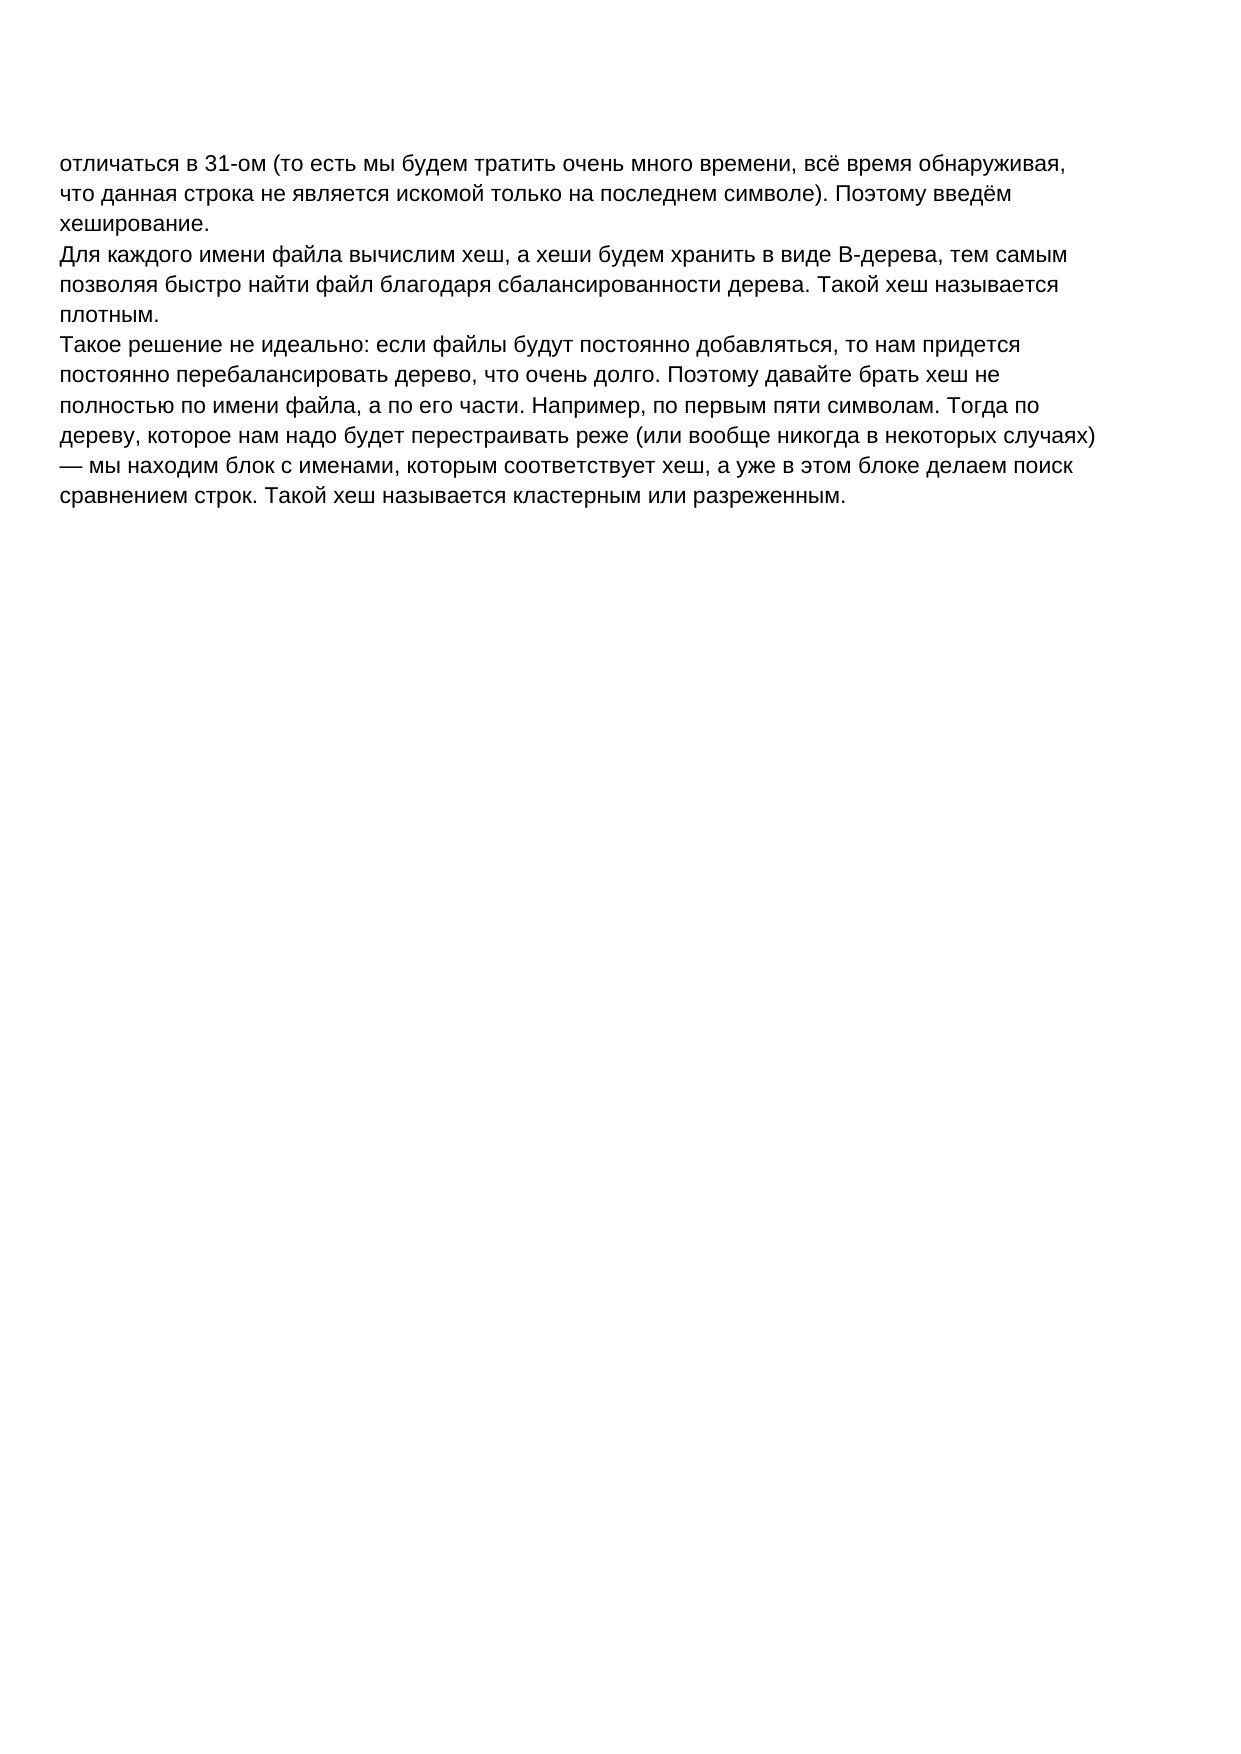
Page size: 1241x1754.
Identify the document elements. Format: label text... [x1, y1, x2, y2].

text Такое решение не идеально: если файлы будут постоянно добавляться, то нам придется постоянно перебалансировать дерево, что очень долго. Поэтому давайте брать хеш не полностью по имени файла, а по его части. Например, по первым пяти символам. Тогда по дереву, которое нам надо будет перестраивать реже (или вообще никогда в некоторых случаях) — мы находим блок с именами, которым соответствует хеш, а уже в этом блоке делаем поиск сравнением строк. Такой хеш называется кластерным или разреженным. [59, 331, 1107, 539]
text Для каждого имени файла вычислим хеш, а хеши будем хранить в виде B-дерева, тем самым позволяя быстро найти файл благодаря сбалансированности дерева. Такой хеш называется плотным. [59, 241, 1107, 327]
